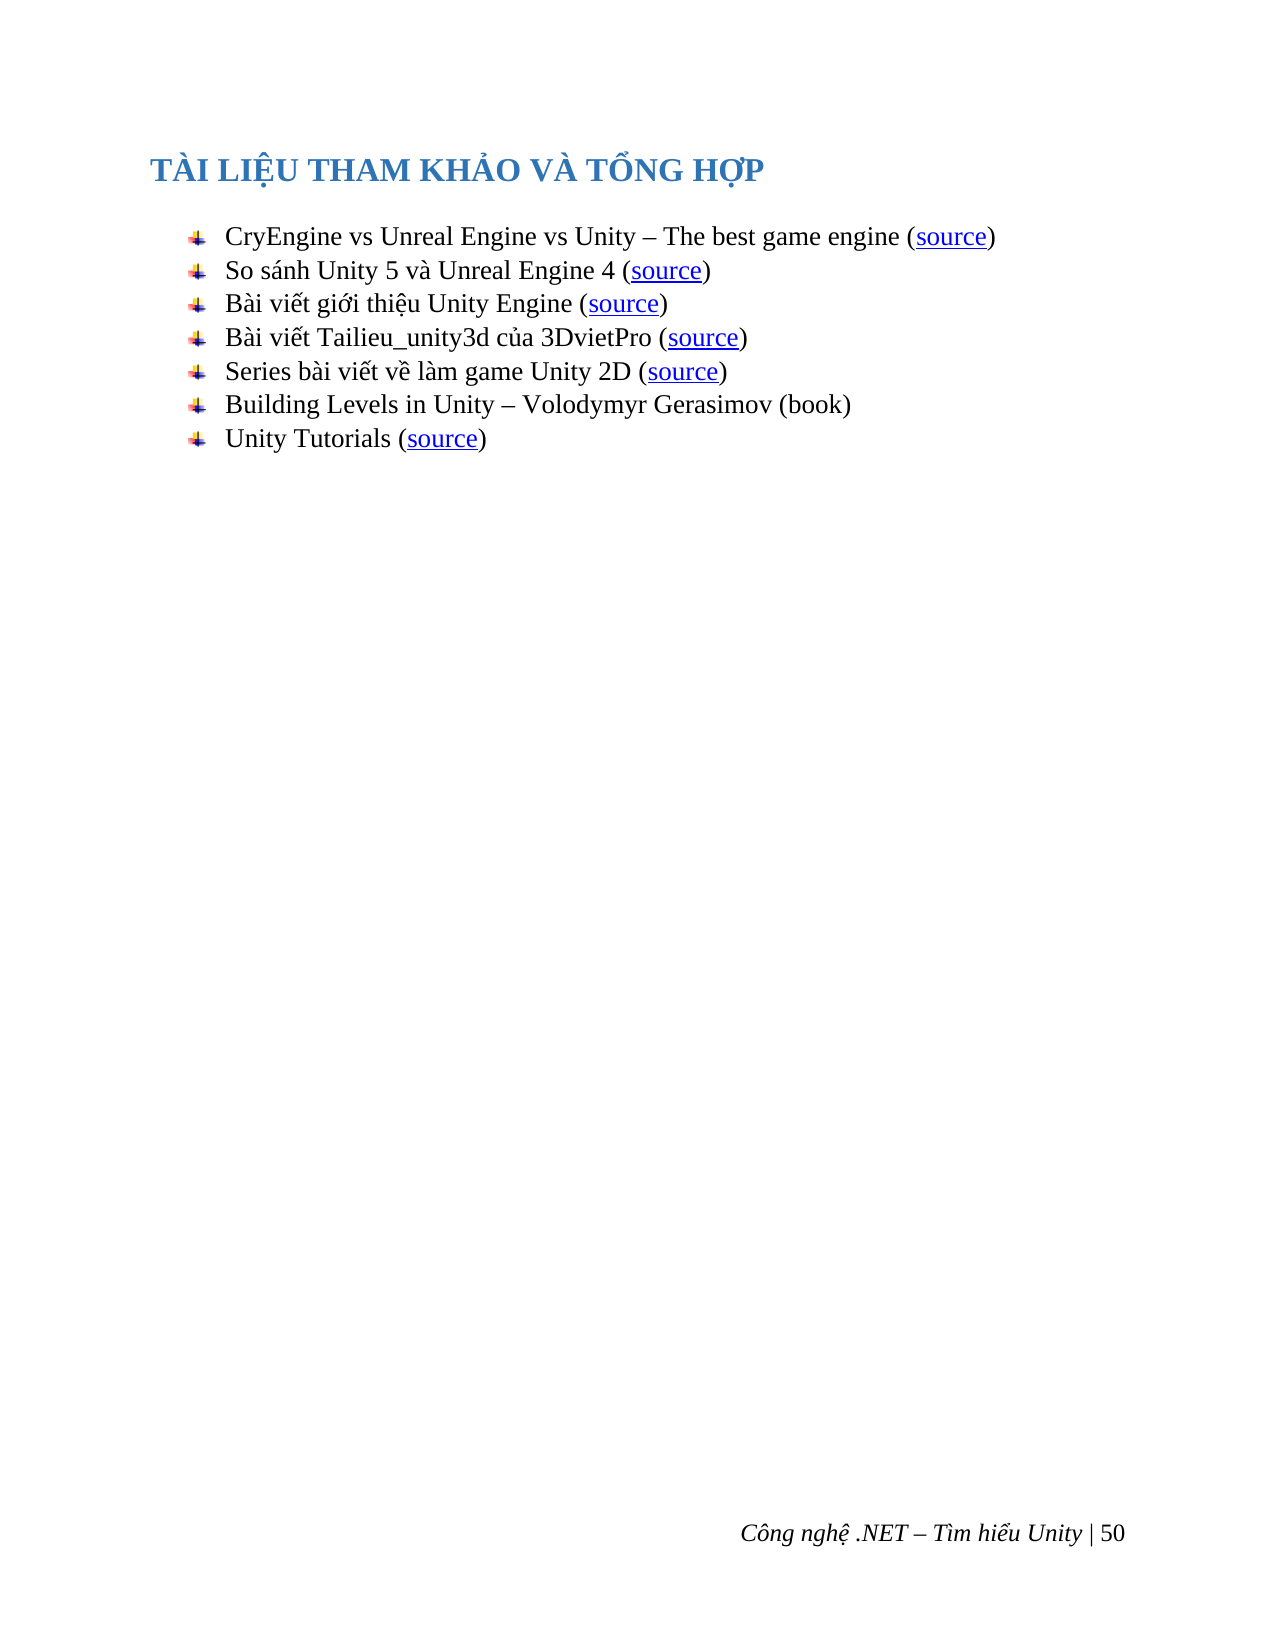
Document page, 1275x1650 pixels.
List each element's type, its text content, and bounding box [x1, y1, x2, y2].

list Building Levels in Unity – Volodymyr Gerasimov (book) [187, 388, 1125, 419]
list So sánh Unity 5 và Unreal Engine 4 (source) [187, 254, 1125, 285]
list Bài viết giới thiệu Unity Engine (source) [187, 288, 1125, 319]
picture [188, 262, 206, 280]
picture [188, 329, 206, 347]
picture [188, 430, 206, 447]
list Bài viết Tailieu_unity3d của 3DvietPro (source) [187, 321, 1125, 352]
picture [188, 363, 206, 380]
list CryEngine vs Unreal Engine vs Unity – The best game engine (source) [187, 221, 1125, 252]
list Series bài viết về làm game Unity 2D (source) [187, 355, 1125, 386]
picture [188, 396, 206, 414]
subtitle TÀI LIỆU THAM KHẢO VÀ TỔNG HỢP [150, 150, 1125, 188]
picture [188, 229, 206, 246]
picture [188, 296, 206, 313]
list Unity Tutorials (source) [187, 422, 1125, 453]
